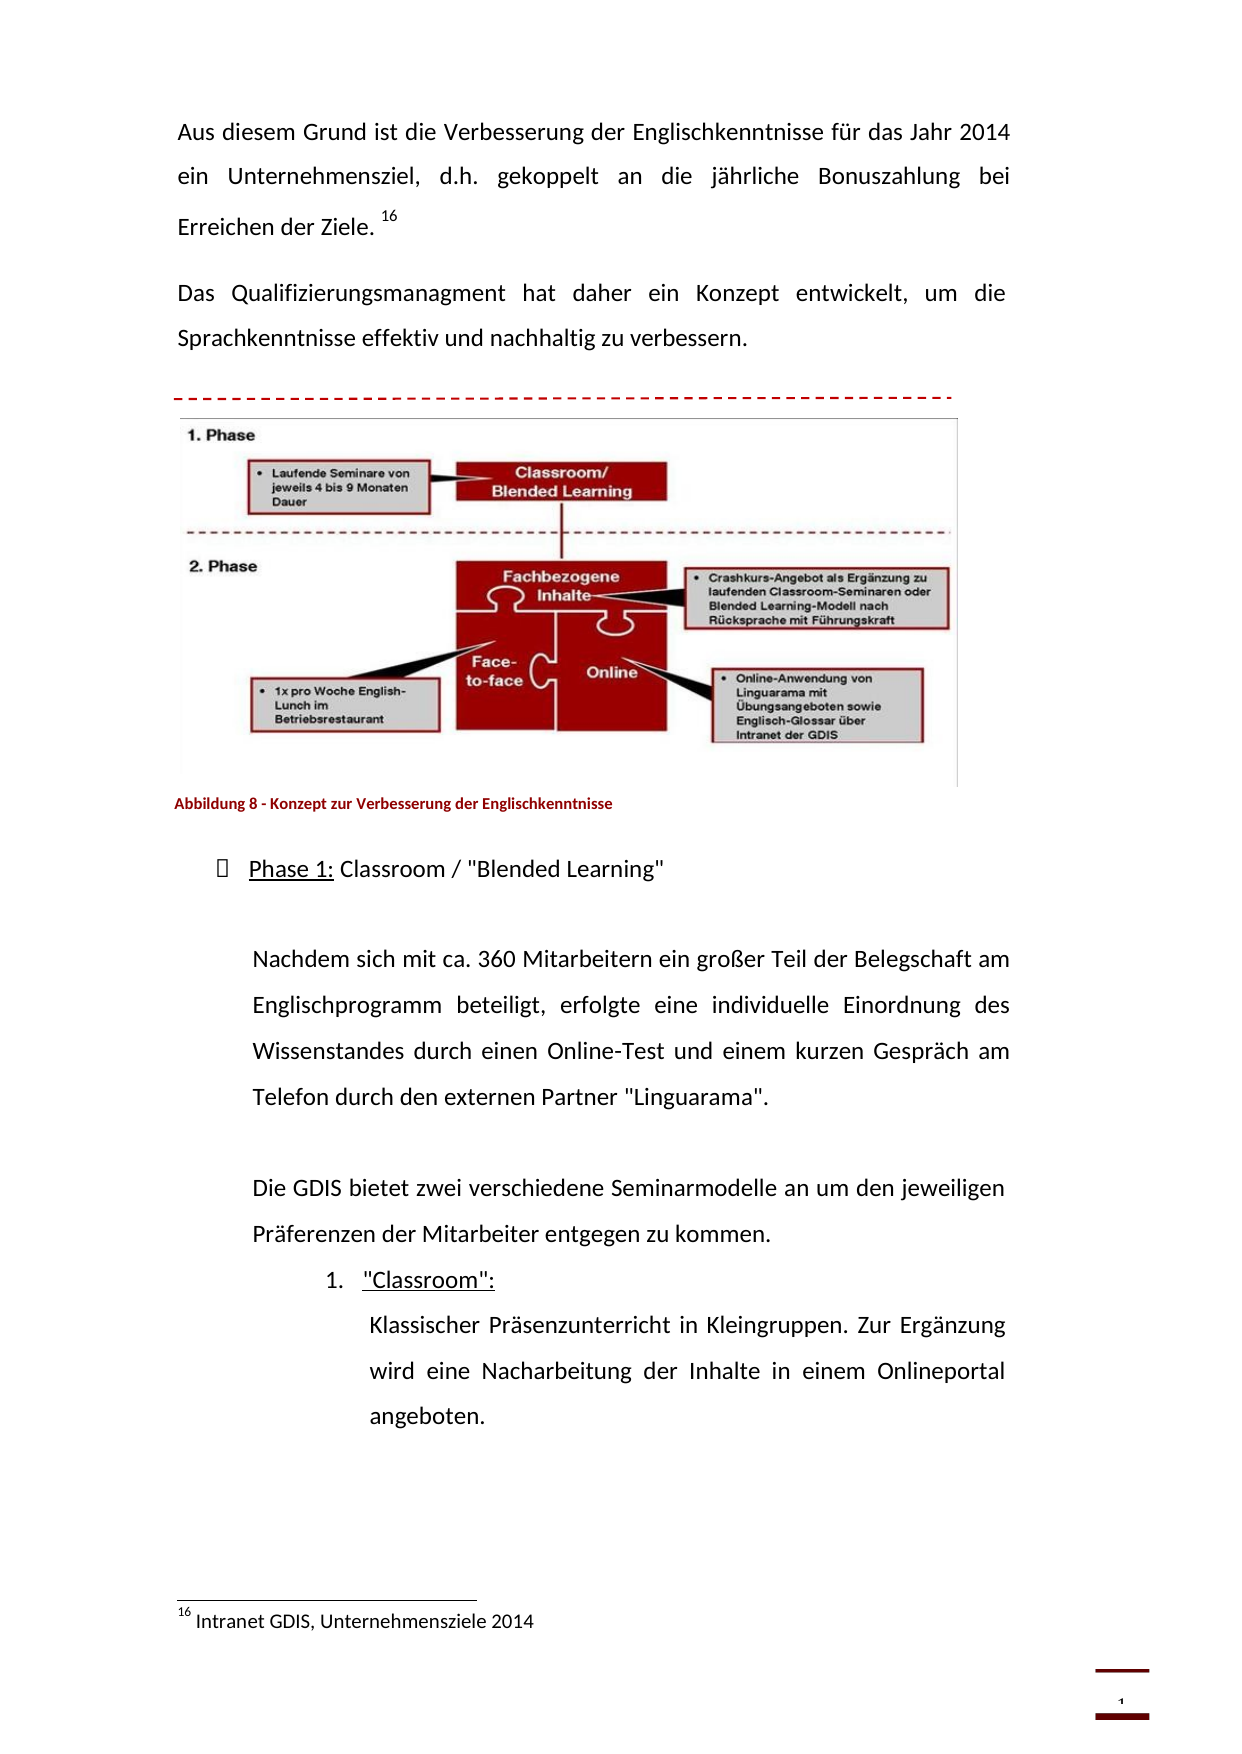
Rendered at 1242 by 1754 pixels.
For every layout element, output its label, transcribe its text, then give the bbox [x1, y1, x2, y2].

text Nachdem sich mit ca. 360 Mitarbeitern ein großer Teil der Belegschaft am Englischprogramm beteiligt, erfolgte eine individuelle Einordnung des Wissenstandes durch einen Online-Test und einem kurzen Gespräch am Telefon durch den externen Partner "Linguarama". [252, 943, 1010, 1111]
text Klassischer Präsenzunterricht in Kleingruppen. Zur Ergänzung wird eine Nacharbeitung der Inhalte in einem Onlineportal [369, 1309, 1010, 1386]
picture [1083, 1669, 1161, 1720]
text 1. "Classroom": [325, 1264, 1173, 1294]
text 16 Intranet GDIS, Unternehmensziele 2014 [177, 1603, 1173, 1634]
picture [180, 418, 958, 787]
text  Phase 1: Classroom / "Blended Learning" [215, 854, 1173, 883]
text Sprachkenntnisse effektiv und nachhaltig zu verbessern. [177, 323, 752, 352]
text Präferenzen der Mitarbeiter entgegen zu kommen. [252, 1218, 775, 1249]
text angeboten. [369, 1401, 1173, 1430]
text Das Qualifizierungsmanagment hat daher ein Konzept entwickelt, um die [177, 277, 1009, 308]
text Aus diesem Grund ist die Verbesserung der Englischkenntnisse für das Jahr 2014 ein Unternehmensziel, d.h. gekoppelt an die jährliche Bonuszahlung bei Erreichen der Ziele. 16 [177, 116, 1010, 242]
text Abbildung 8 - Konzept zur Verbesserung der Englischkenntnisse [174, 795, 1173, 813]
text Die GDIS bietet zwei verschiedene Seminarmodelle an um den jeweiligen [252, 1172, 1009, 1203]
